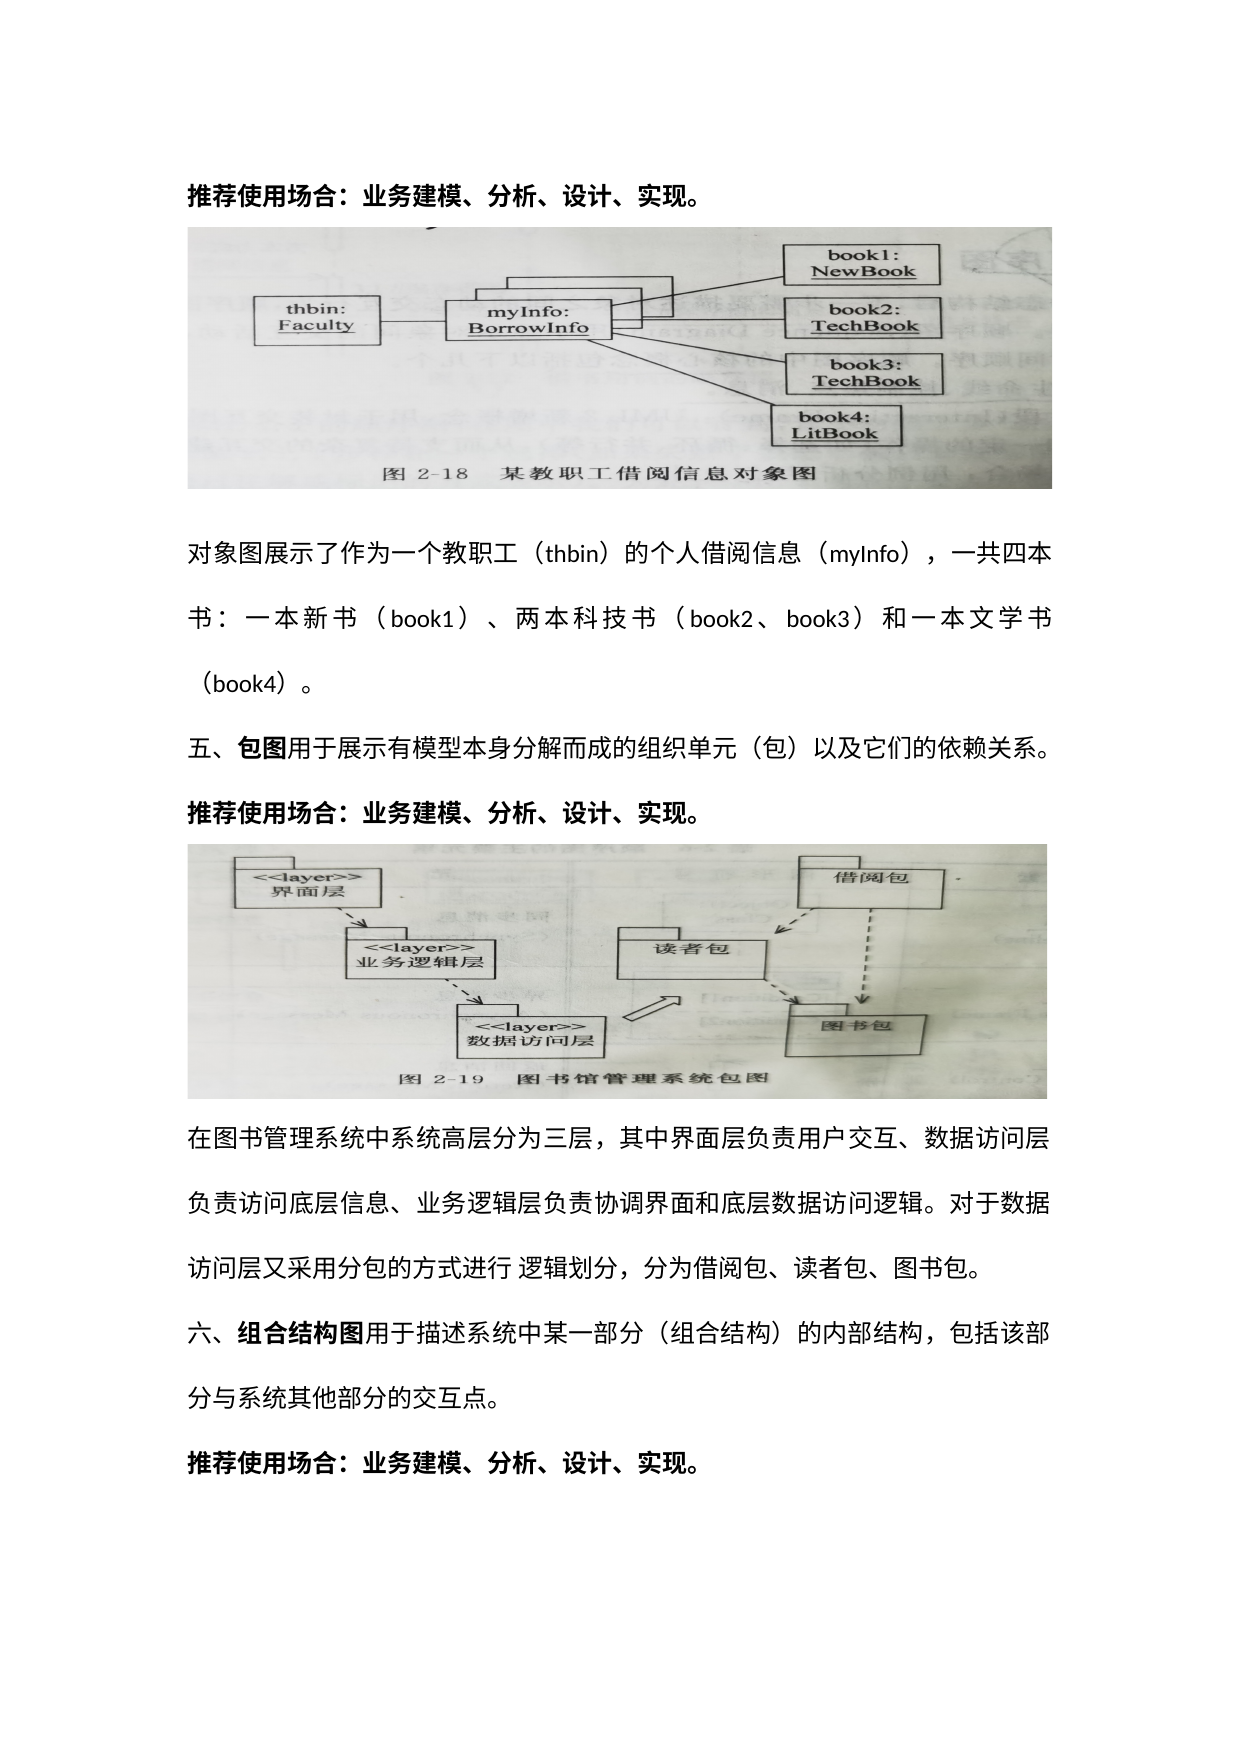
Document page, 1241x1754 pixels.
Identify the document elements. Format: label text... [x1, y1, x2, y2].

list 在图书管理系统中系统高层分为三层，其中界面层负责用户交互、数据访问层负责访问底层信息、业务逻辑层负责协调界面和底层数据访问逻辑。对于数据访问层又采用分包的方式进行 逻辑划分，分为借阅包、读者包、图书包。 [187, 1104, 1053, 1299]
list 推荐使用场合：业务建模、分析、设计、实现。 [187, 162, 1053, 227]
list 包图用于展示有模型本身分解而成的组织单元（包）以及它们的依赖关系。 [187, 714, 1053, 779]
list 推荐使用场合：业务建模、分析、设计、实现。 [187, 1429, 1053, 1494]
picture [187, 844, 1048, 1099]
list 对象图展示了作为一个教职工（thbin）的个人借阅信息（myInfo），一共四本书：一本新书（book1）、两本科技书（book2、book3）和一本文学书（book4）。 [187, 519, 1053, 714]
list 推荐使用场合：业务建模、分析、设计、实现。 [187, 779, 1053, 844]
list 组合结构图用于描述系统中某一部分（组合结构）的内部结构，包括该部分与系统其他部分的交互点。 [187, 1299, 1053, 1429]
picture [187, 227, 1053, 489]
